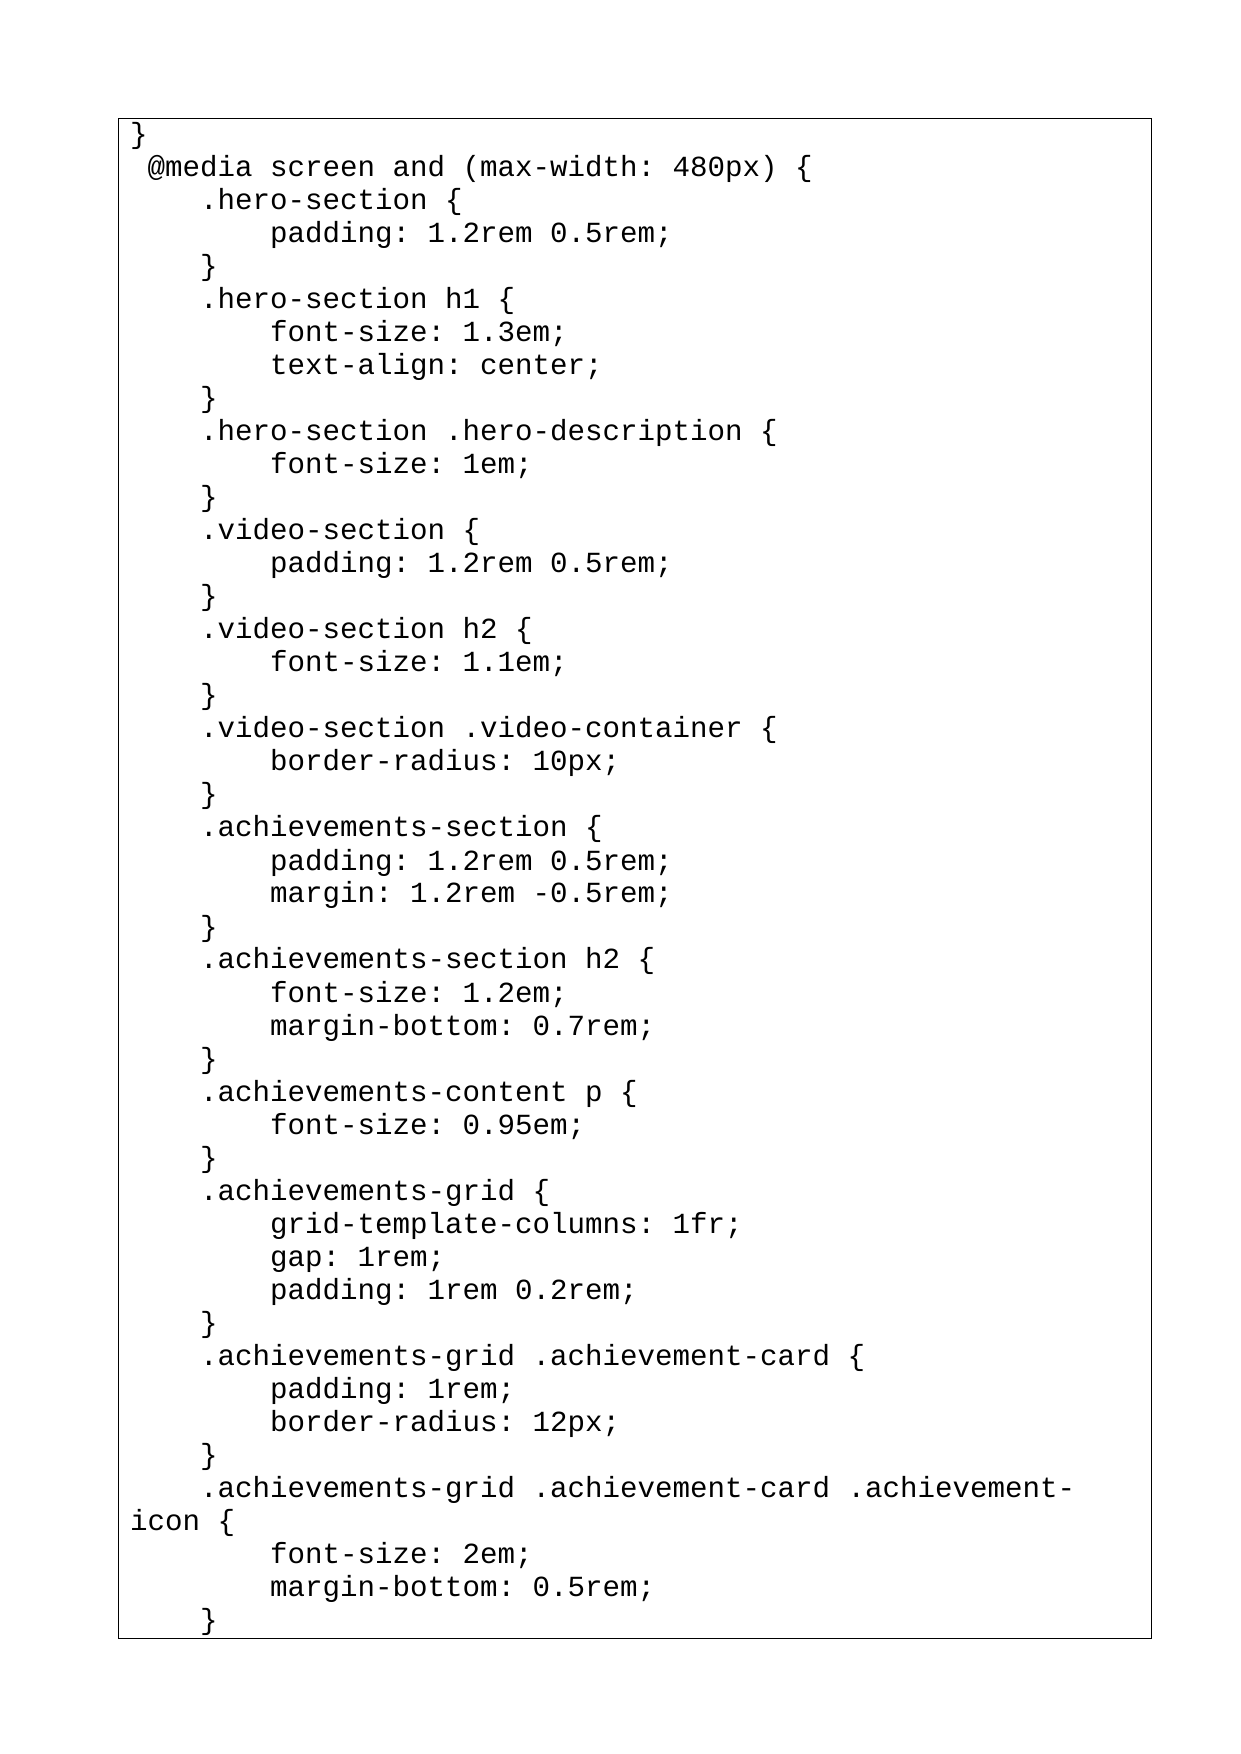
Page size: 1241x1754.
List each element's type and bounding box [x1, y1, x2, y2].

table_header [119, 119, 1151, 1638]
